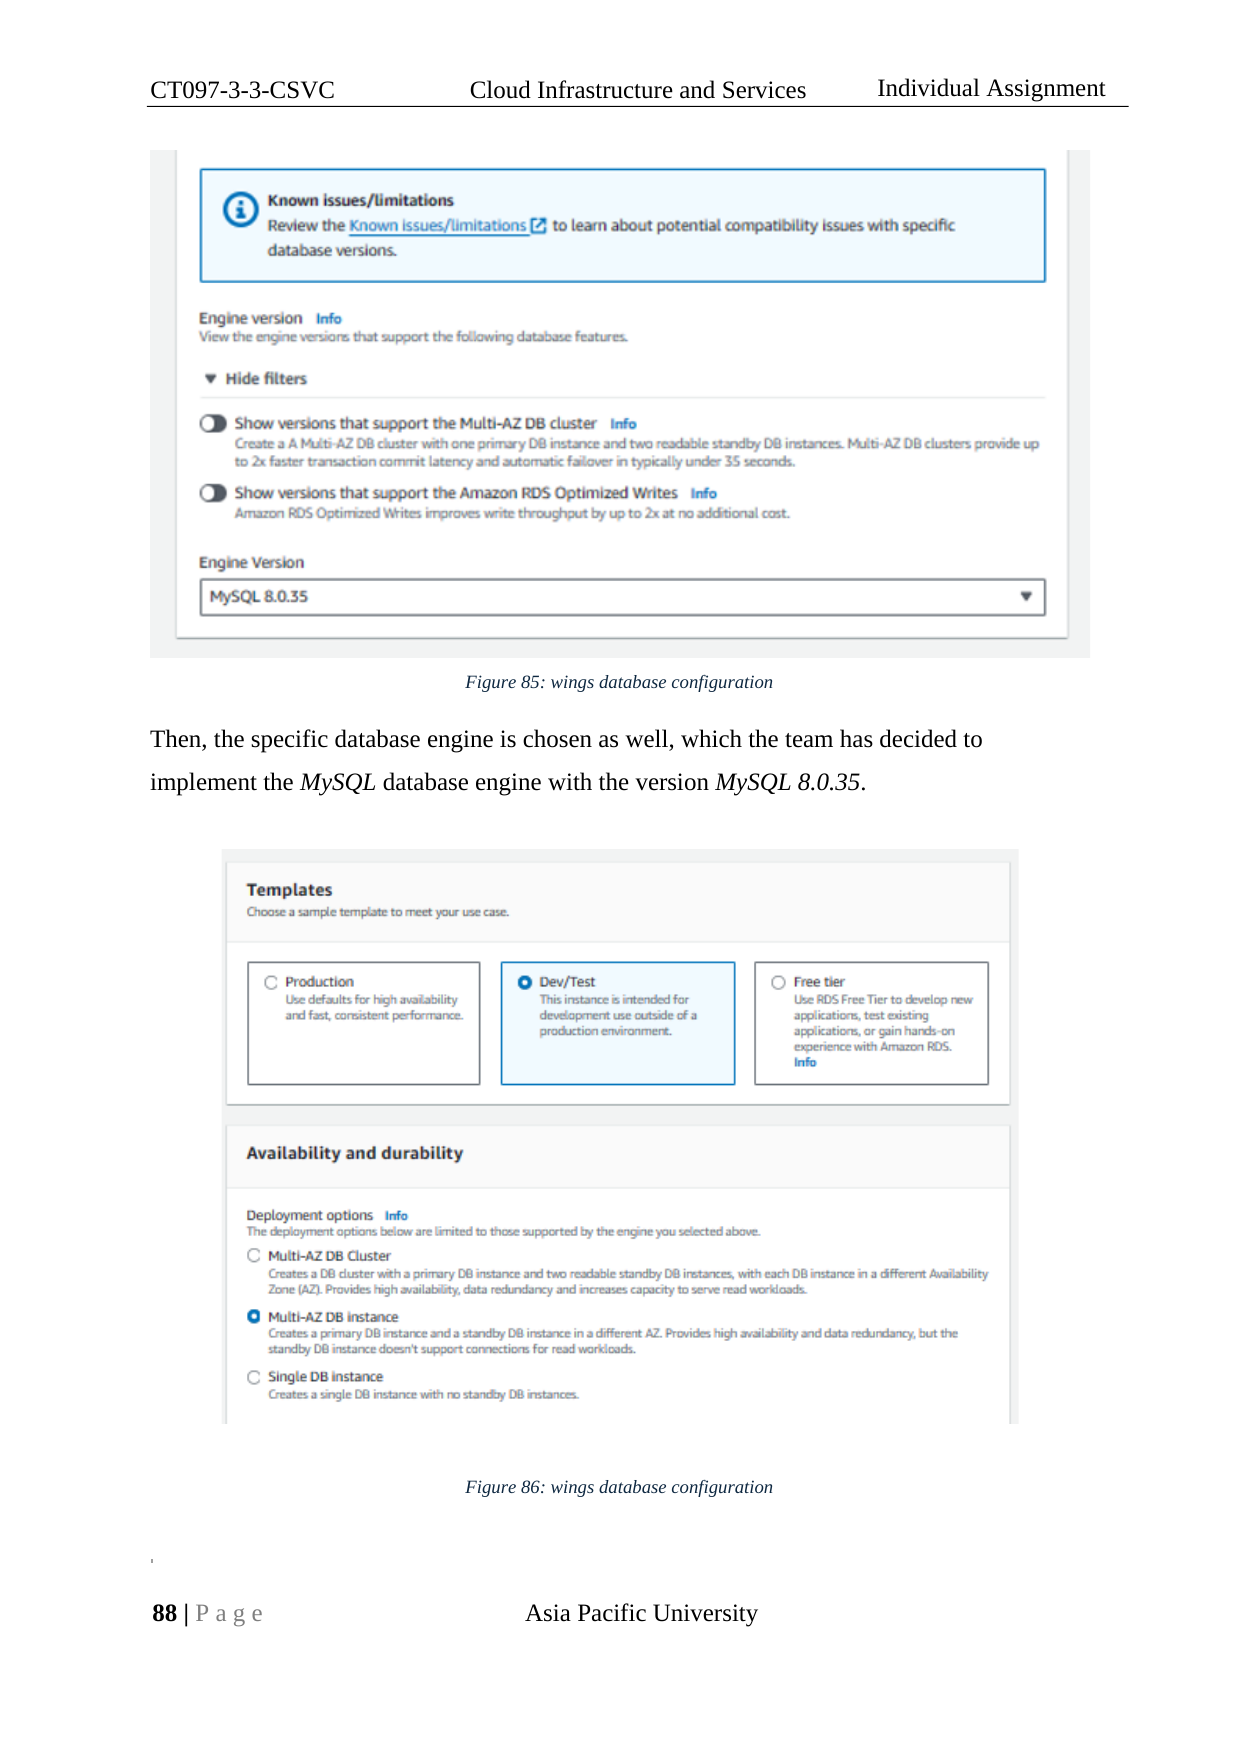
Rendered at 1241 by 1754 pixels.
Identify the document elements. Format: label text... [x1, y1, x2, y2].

text Then, the specific database engine is chosen as well, which the team has decided to implement the MySQL database engine with the version MySQL 8.0.35. [150, 724, 1090, 796]
text Figure 85: wings database configuration [150, 671, 1090, 692]
picture [150, 150, 1091, 658]
text Figure 86: wings database configuration [150, 1476, 1090, 1497]
picture [221, 849, 1019, 1424]
